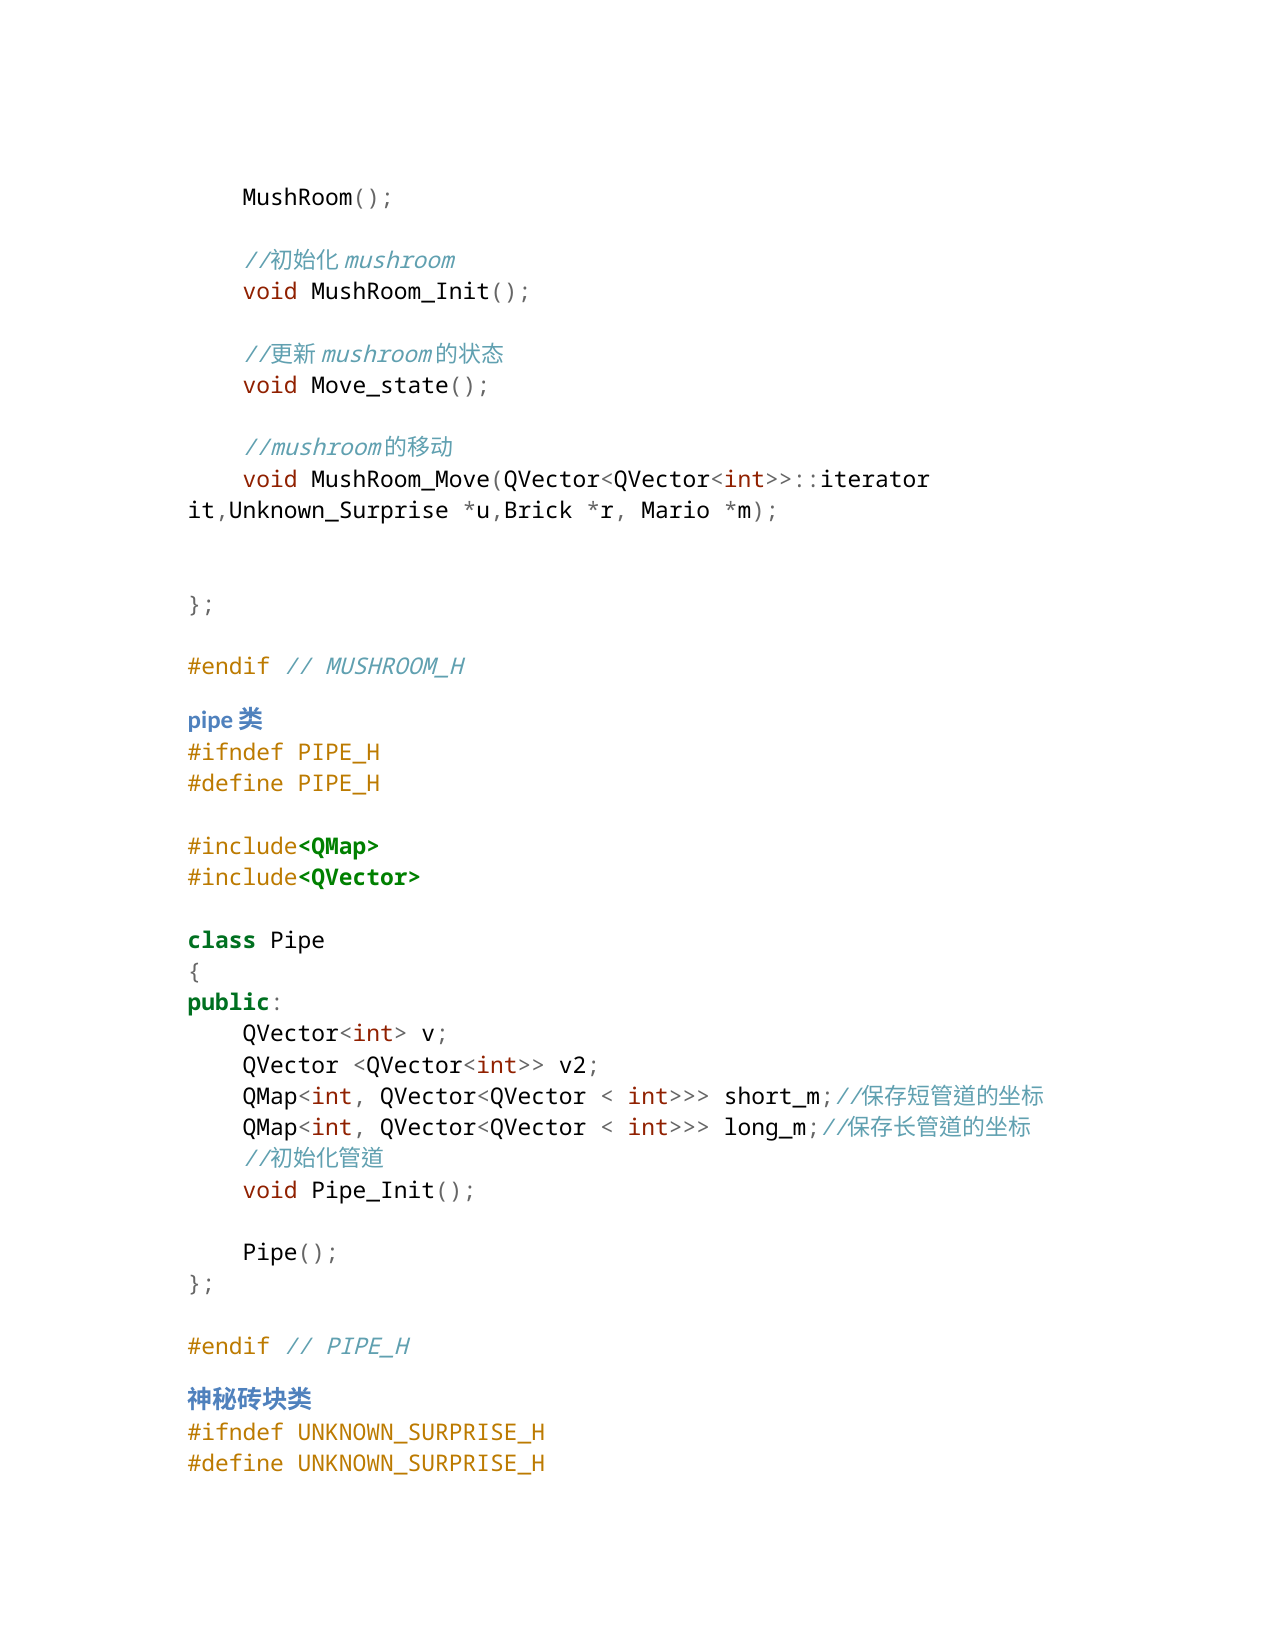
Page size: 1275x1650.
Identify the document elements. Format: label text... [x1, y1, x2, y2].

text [187, 1416, 1087, 1478]
subtitle 神秘砖块类 [187, 1382, 1087, 1416]
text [187, 150, 1087, 681]
text #ifndef PIPE_H #define PIPE_H #include<QMap> #include<QVector> class Pipe { public: QVector<int> v; QVector <QVector<int>> v2; QMap<int, QVector<QVector < int>>> short_m;//保存短管道的坐标 QMap<int, QVector<QVector < int>>> long_m;//保存长管道的坐标 //初始化管道 void Pipe_Init(); Pipe(); }; #endif // PIPE_H [187, 736, 1087, 1361]
subtitle pipe类 [187, 702, 1087, 736]
